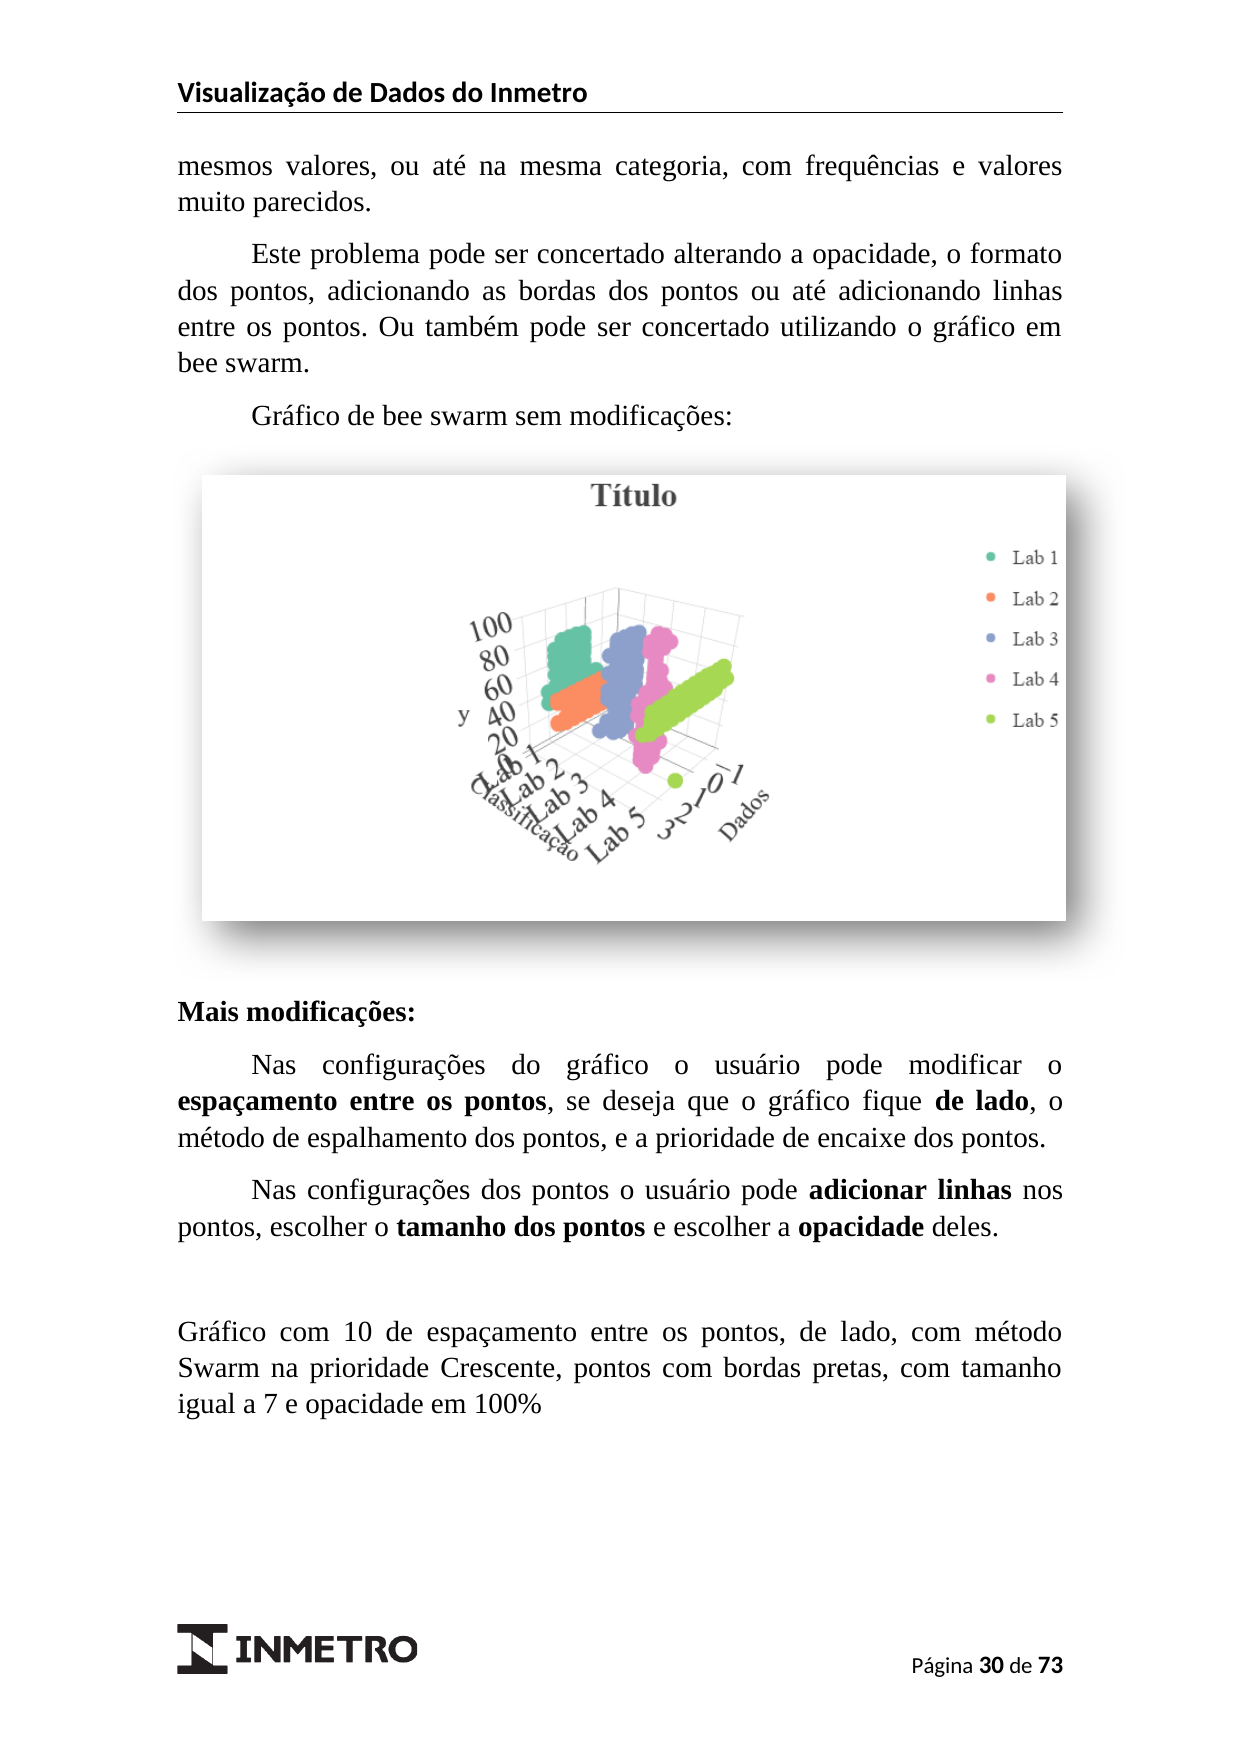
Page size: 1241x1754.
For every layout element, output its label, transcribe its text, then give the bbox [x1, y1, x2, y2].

text Gráfico de bee swarm sem modificações: [177, 398, 1063, 431]
text Este problema pode ser concertado alterando a opacidade, o formato dos pontos, adicionando as bordas dos pontos ou até adicionando linhas entre os pontos. Ou também pode ser concertado utilizando o gráfico em bee swarm. [177, 237, 1063, 378]
text Nas configurações dos pontos o usuário pode adicionar linhas nos pontos, escolher o tamanho dos pontos e escolher a opacidade deles. [177, 1172, 1063, 1242]
picture [202, 475, 1066, 921]
picture [177, 1624, 418, 1674]
text Nas configurações do gráfico o usuário pode modificar o espaçamento entre os pontos, se deseja que o gráfico fique de lado, o método de espalhamento dos pontos, e a prioridade de encaixe dos pontos. [177, 1047, 1063, 1153]
text Gráfico com 10 de espaçamento entre os pontos, de lado, com método Swarm na prioridade Crescente, pontos com bordas pretas, com tamanho igual a 7 e opacidade em 100% [177, 1314, 1063, 1420]
text Mais modificações: [177, 994, 1063, 1028]
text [177, 148, 1063, 217]
